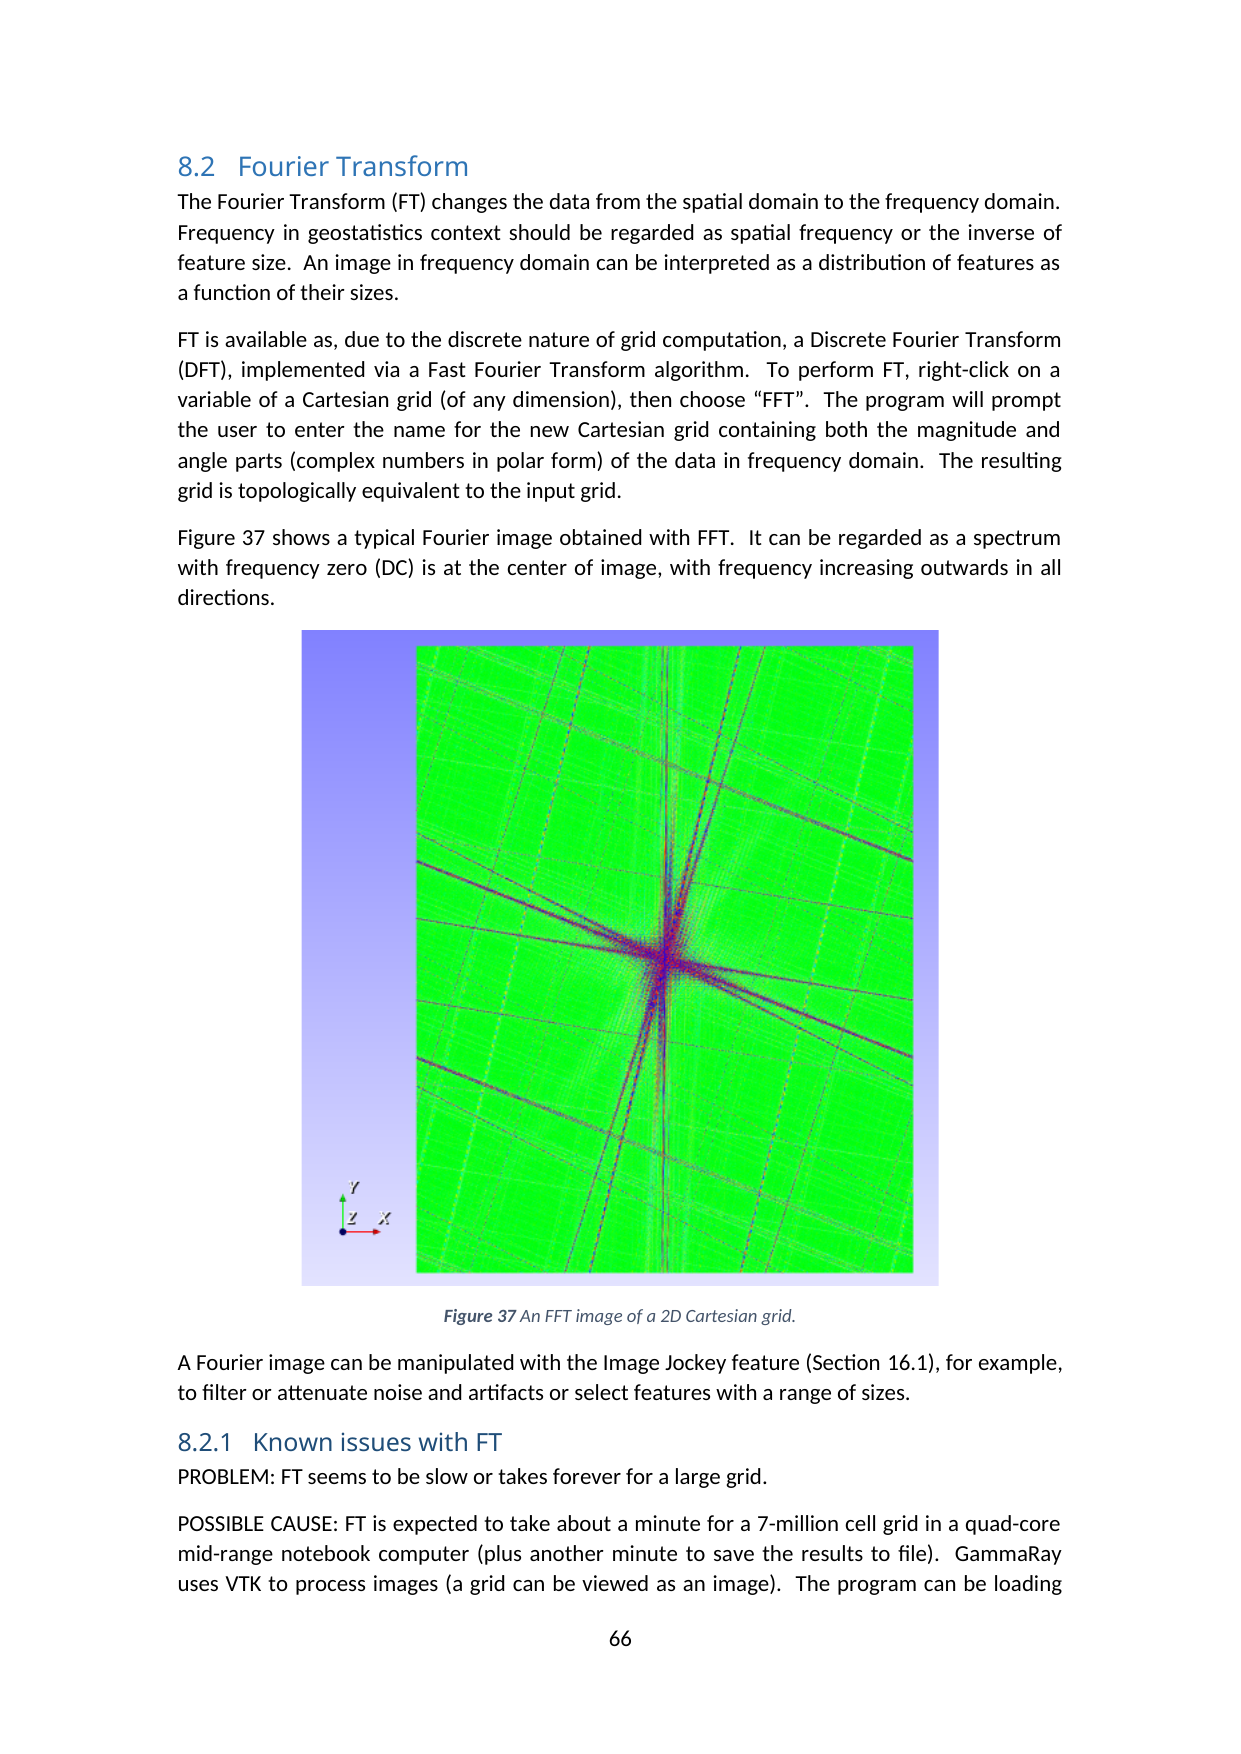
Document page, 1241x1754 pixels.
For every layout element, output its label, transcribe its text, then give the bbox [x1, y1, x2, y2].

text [177, 1509, 1063, 1597]
text FT is available as, due to the discrete nature of grid computation, a Discrete Fourier Transform (DFT), implemented via a Fast Fourier Transform algorithm. To perform FT, right-click on a variable of a Cartesian grid (of any dimension), then choose “FFT”. The program will prompt the user to enter the name for the new Cartesian grid containing both the magnitude and angle parts (complex numbers in polar form) of the data in frequency domain. The resulting grid is topologically equivalent to the input grid. [177, 325, 1063, 504]
text Figure 37 An FFT image of a 2D Cartesian grid. [177, 1304, 1063, 1327]
picture [301, 630, 939, 1286]
text PROBLEM: FT seems to be slow or takes forever for a large grid. [177, 1462, 1063, 1490]
text A Fourier image can be manipulated with the Image Jockey feature (Section 16.1), for example, to filter or attenuate noise and artifacts or select features with a range of sizes. [177, 1348, 1063, 1406]
subtitle Known issues with FT [177, 1425, 1063, 1459]
subtitle Fourier Transform [177, 148, 1063, 184]
text Figure 37 shows a typical Fourier image obtained with FFT. It can be regarded as a spectrum with frequency zero (DC) is at the center of image, with frequency increasing outwards in all directions. [177, 523, 1063, 611]
text The Fourier Transform (FT) changes the data from the spatial domain to the frequency domain. Frequency in geostatistics context should be regarded as spatial frequency or the inverse of feature size. An image in frequency domain can be interpreted as a distribution of features as a function of their sizes. [177, 187, 1063, 306]
